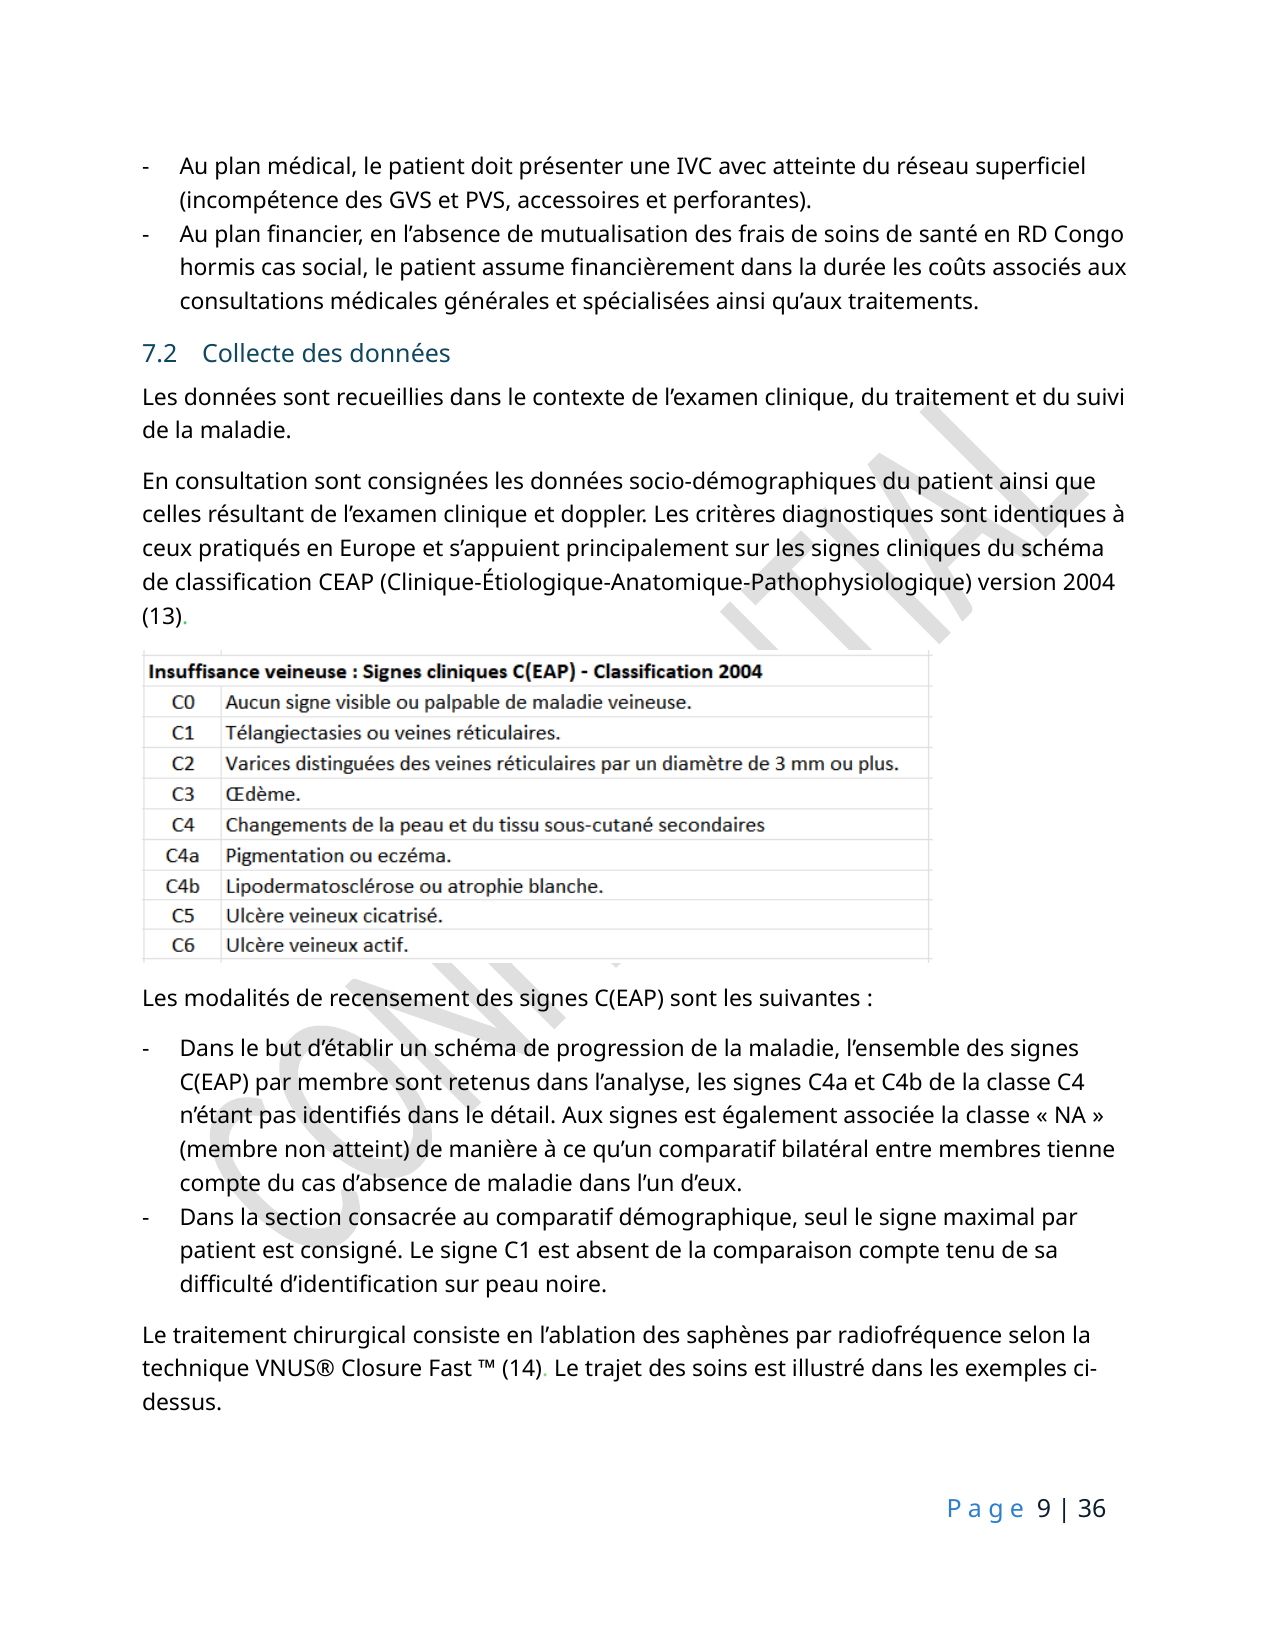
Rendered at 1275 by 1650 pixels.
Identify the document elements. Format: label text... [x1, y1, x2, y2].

list Dans la section consacrée au comparatif démographique, seul le signe maximal par patient est consigné. Le signe C1 est absent de la comparaison compte tenu de sa difficulté d’identification sur peau noire. [142, 1201, 1133, 1299]
subtitle Collecte des données [142, 335, 1133, 369]
list Au plan financier, en l’absence de mutualisation des frais de soins de santé en RD Congo hormis cas social, le patient assume financièrement dans la durée les coûts associés aux consultations médicales générales et spécialisées ainsi qu’aux traitements. [142, 217, 1133, 316]
text Le traitement chirurgical consiste en l’ablation des saphènes par radiofréquence selon la technique VNUS® Closure Fast ™ . Le trajet des soins est illustré dans les exemples ci-dessus. [142, 1318, 1133, 1417]
list Au plan médical, le patient doit présenter une IVC avec atteinte du réseau superficiel (incompétence des GVS et PVS, accessoires et perforantes). [142, 150, 1133, 215]
text Les données sont recueillies dans le contexte de l’examen clinique, du traitement et du suivi de la maladie. [142, 381, 1133, 446]
text En consultation sont consignées les données socio-démographiques du patient ainsi que celles résultant de l’examen clinique et doppler. Les critères diagnostiques sont identiques à ceux pratiqués en Europe et s’appuient principalement sur les signes cliniques du schéma de classification CEAP (Clinique-Étiologique-Anatomique-Pathophysiologique) version 2004. [142, 465, 1133, 631]
list Dans le but d’établir un schéma de progression de la maladie, l’ensemble des signes C(EAP) par membre sont retenus dans l’analyse, les signes C4a et C4b de la classe C4 n’étant pas identifiés dans le détail. Aux signes est également associée la classe « NA » (membre non atteint) de manière à ce qu’un comparatif bilatéral entre membres tienne compte du cas d’absence de maladie dans l’un d’eux. [142, 1032, 1133, 1198]
picture [141, 650, 933, 963]
text Les modalités de recensement des signes C(EAP) sont les suivantes : [142, 981, 1133, 1013]
